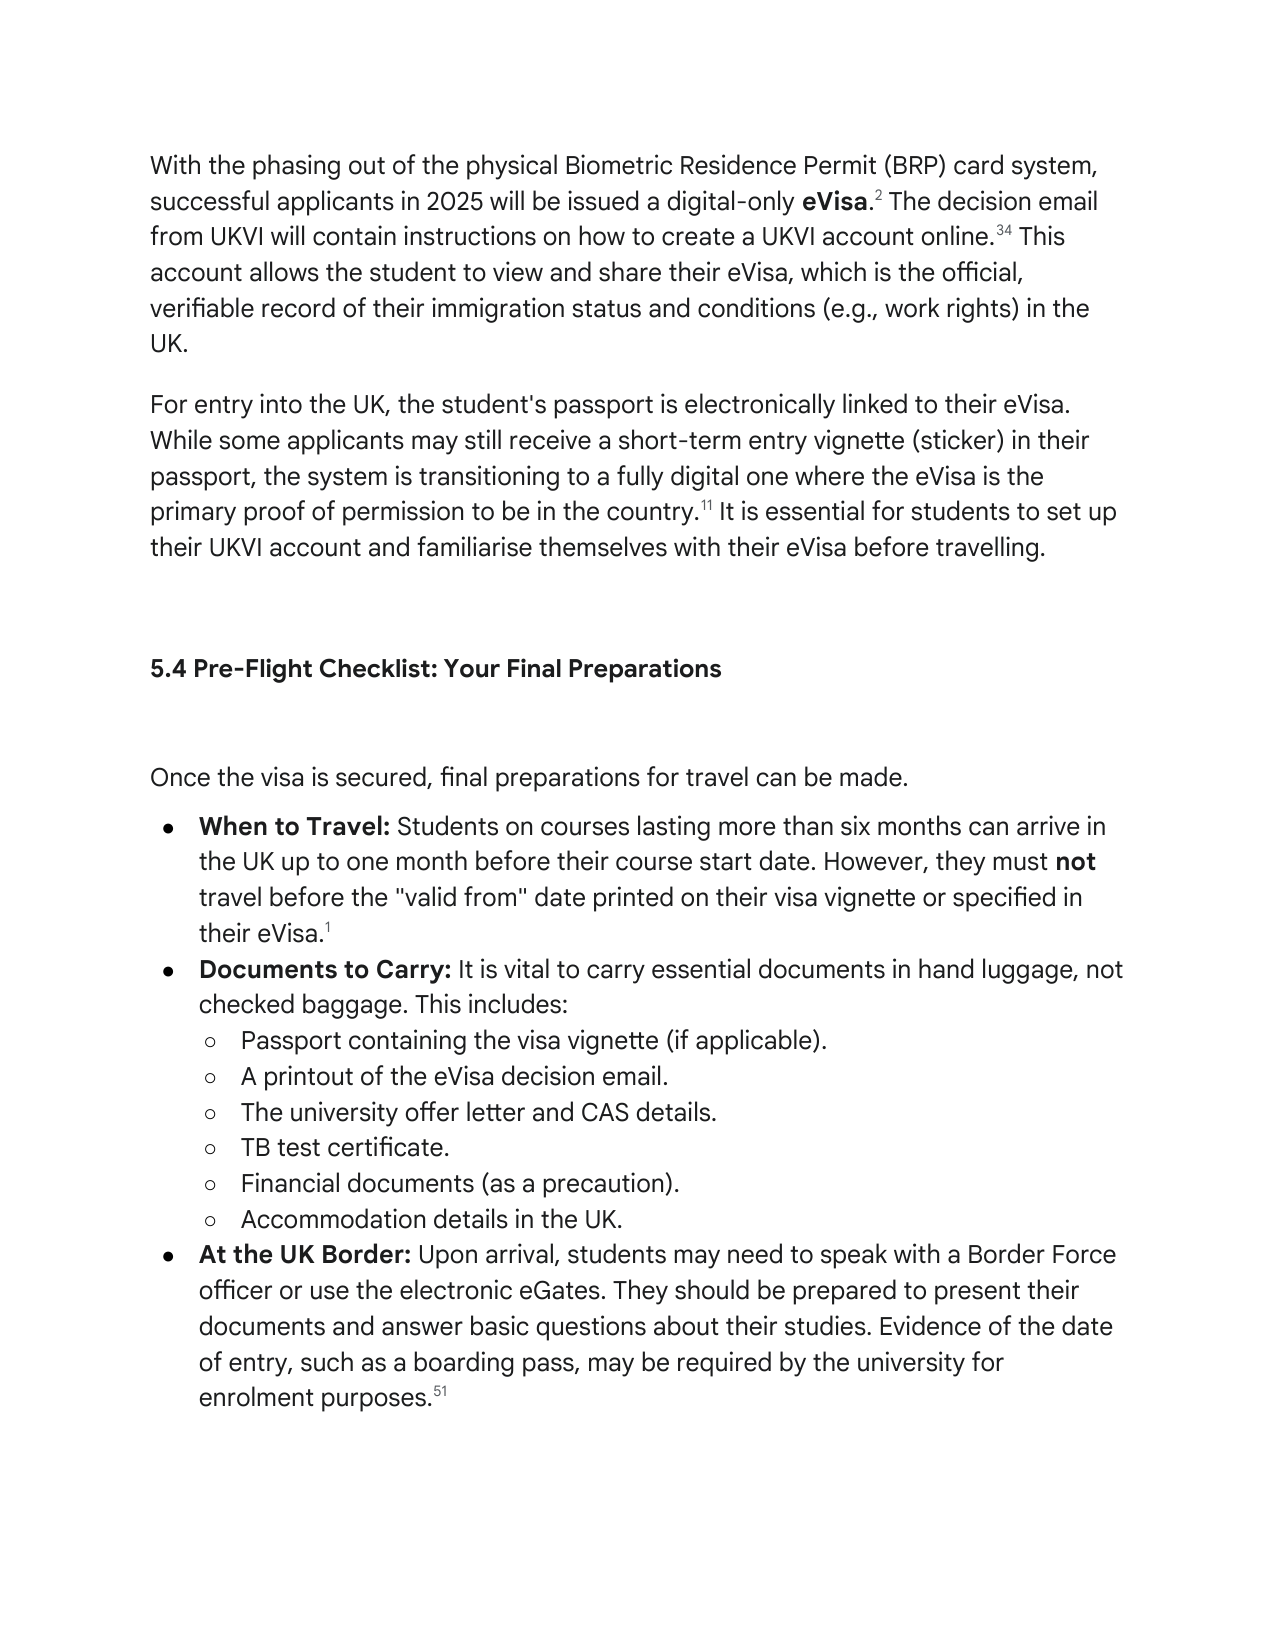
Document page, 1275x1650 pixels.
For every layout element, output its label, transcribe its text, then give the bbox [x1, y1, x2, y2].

list Accommodation details in the UK. [203, 1204, 1125, 1235]
list Financial documents (as a precaution). [203, 1168, 1125, 1199]
text With the phasing out of the physical Biometric Residence Permit (BRP) card system, successful applicants in 2025 will be issued a digital-only eVisa.2 The decision email from UKVI will contain instructions on how to create a UKVI account online.34 This account allows the student to view and share their eVisa, which is the official, verifiable record of their immigration status and conditions (e.g., work rights) in the UK. [150, 150, 1125, 360]
list A printout of the eVisa decision email. [203, 1061, 1125, 1092]
list TB test certificate. [203, 1132, 1125, 1164]
list Passport containing the visa vignette (if applicable). [203, 1025, 1125, 1057]
list The university offer letter and CAS details. [203, 1097, 1125, 1128]
list When to Travel: Students on courses lasting more than six months can arrive in the UK up to one month before their course start date. However, they must not travel before the "valid from" date printed on their visa vignette or specified in their eVisa.1 [161, 811, 1125, 949]
text For entry into the UK, the student's passport is electronically linked to their eVisa. While some applicants may still receive a short-term entry vignette (sticker) in their passport, the system is transitioning to a fully digital one where the eVisa is the primary proof of permission to be in the country.11 It is essential for students to set up their UKVI account and familiarise themselves with their eVisa before travelling. [150, 389, 1125, 564]
text Once the visa is secured, final preparations for travel can be made. [150, 763, 1125, 794]
list At the UK Border: Upon arrival, students may need to speak with a Border Force officer or use the electronic eGates. They should be prepared to present their documents and answer basic questions about their studies. Evidence of the date of entry, such as a boarding pass, may be required by the university for enrolment purposes.51 [161, 1240, 1125, 1414]
list Documents to Carry: It is vital to carry essential documents in hand luggage, not checked baggage. This includes: [161, 954, 1125, 1021]
subtitle 5.4 Pre-Flight Checklist: Your Final Preparations [150, 654, 1125, 685]
